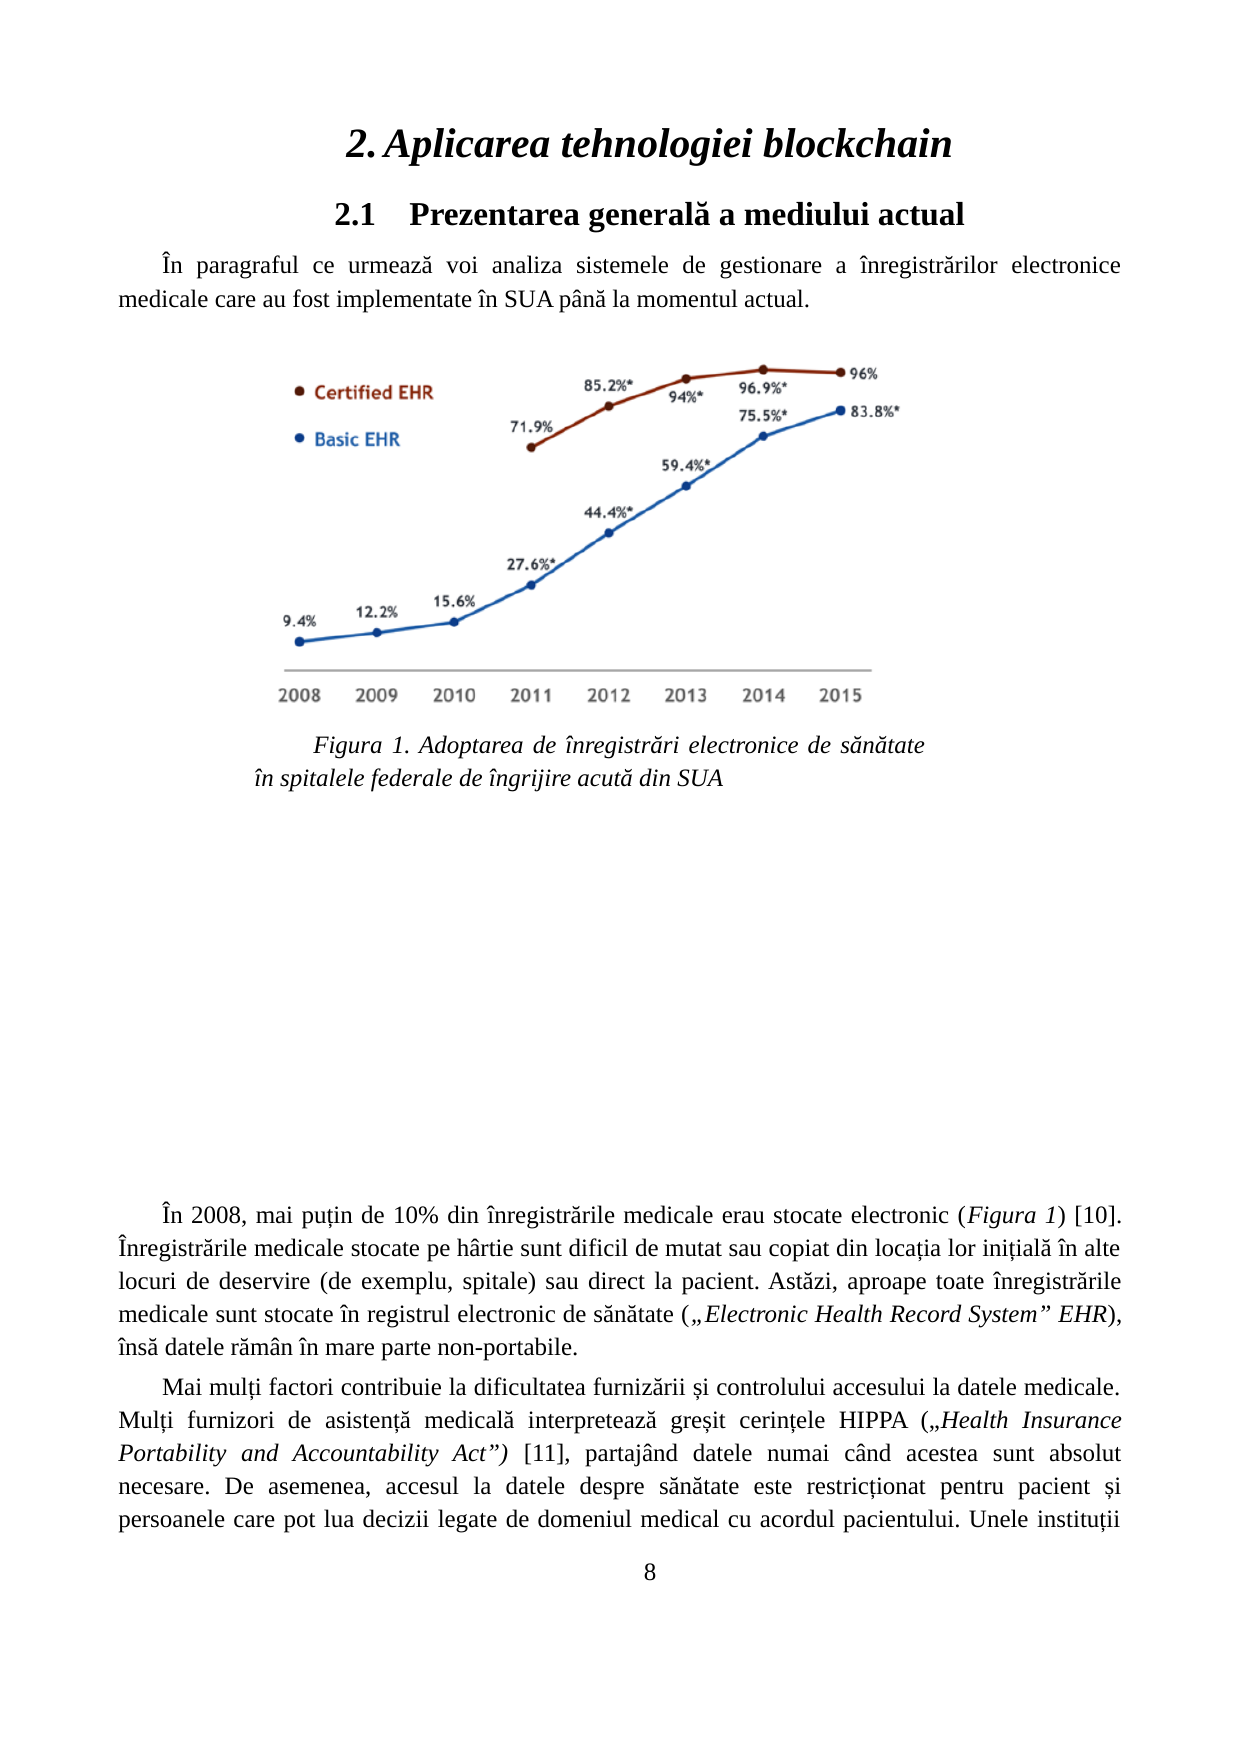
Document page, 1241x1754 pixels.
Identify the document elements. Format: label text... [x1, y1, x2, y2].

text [118, 1372, 1122, 1533]
text În paragraful ce urmează voi analiza sistemele de gestionare a înregistrărilor electronice medicale care au fost implementate în SUA până la momentul actual. [118, 251, 1122, 312]
text În 2008, mai puțin de 10% din înregistrările medicale erau stocate electronic (Figura 1) [10]. Înregistrările medicale stocate pe hârtie sunt dificil de mutat sau copiat din locația lor inițială în alte locuri de deservire (de exemplu, spitale) sau direct la pacient. Astăzi, aproape toate înregistrările medicale sunt stocate în registrul electronic de sănătate („Electronic Health Record System” EHR), însă datele rămân în mare parte non-portabile. [118, 1200, 1122, 1361]
subtitle Aplicarea tehnologiei blockchain [177, 118, 1122, 166]
subtitle Prezentarea generală a mediului actual [177, 194, 1122, 232]
picture [254, 323, 926, 709]
